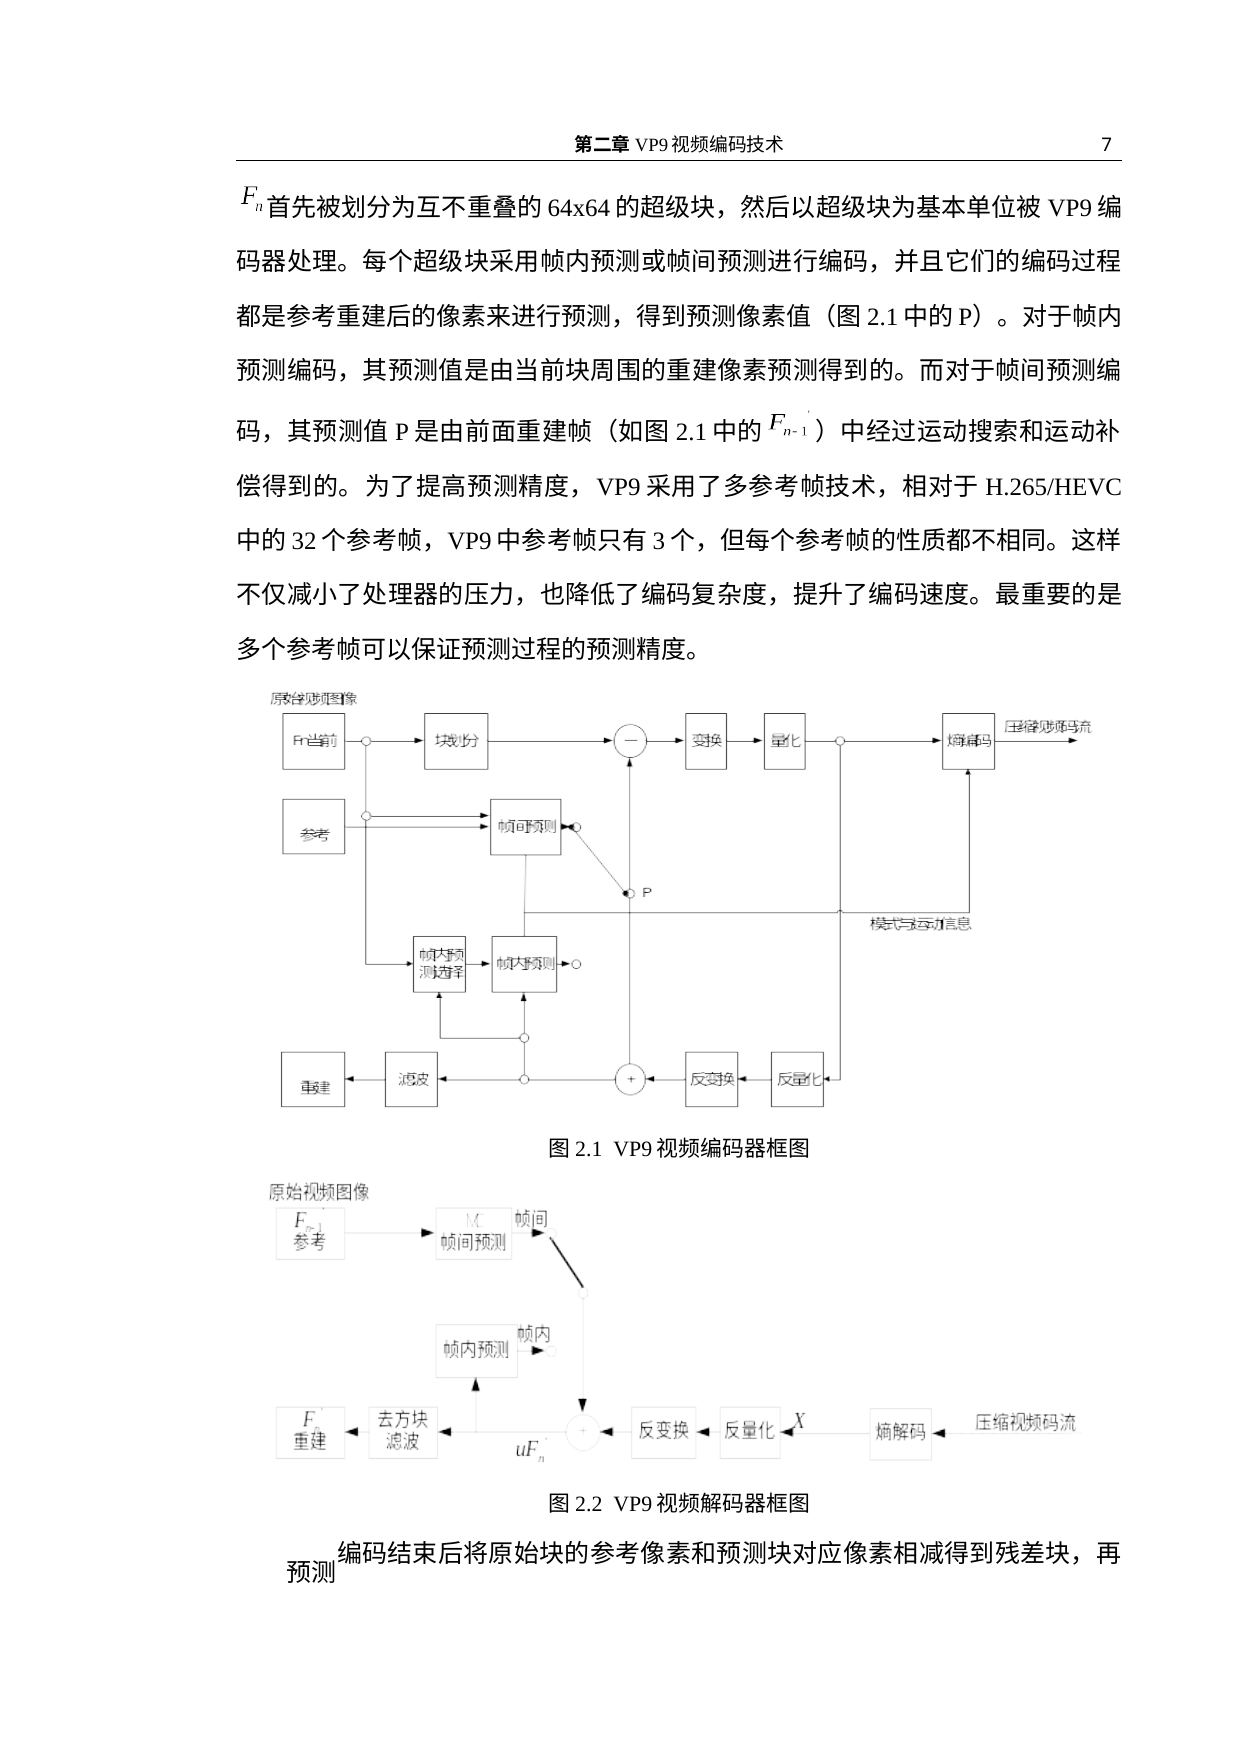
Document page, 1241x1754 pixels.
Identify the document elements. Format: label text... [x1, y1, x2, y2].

text 预测编码结束后将原始块的参考像素和预测块对应像素相减得到残差块，再对残差块进行变换编码，去除频域上的一些冗余信息。变换块经过变换量化后得到DCT系数，对DCT系数熵编码，得到编码比特。然后将解码所需的一些头信息（如帧头信息、预测模式、量化参数、跳过标志位等）和熵编码压缩后的信息组成要传输视频码流。 [236, 1534, 1122, 1588]
text 图2.2 VP9视频解码器框图 [236, 1486, 1122, 1518]
text 图2.1 VP9视频编码器框图 [236, 1131, 1122, 1162]
